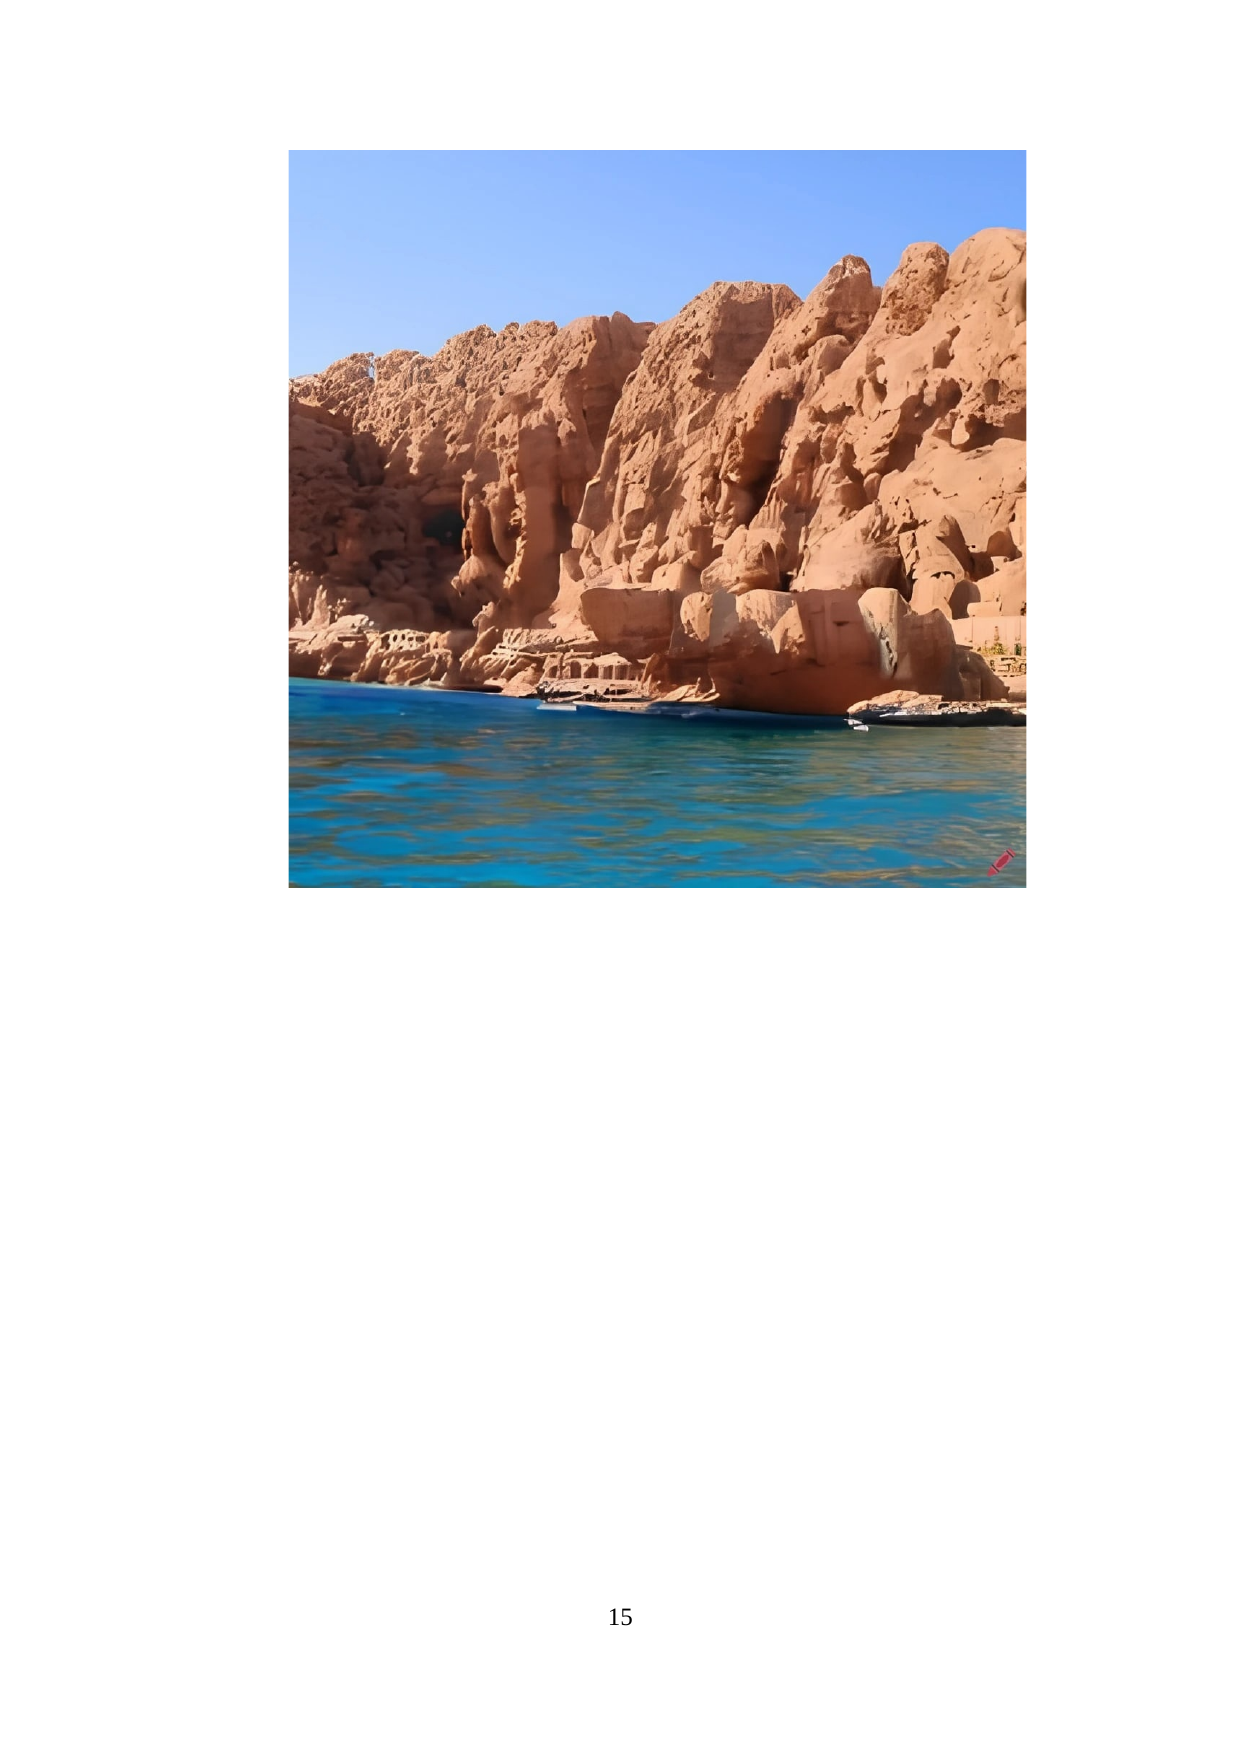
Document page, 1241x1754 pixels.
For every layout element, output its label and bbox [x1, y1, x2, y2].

picture [288, 150, 1027, 888]
